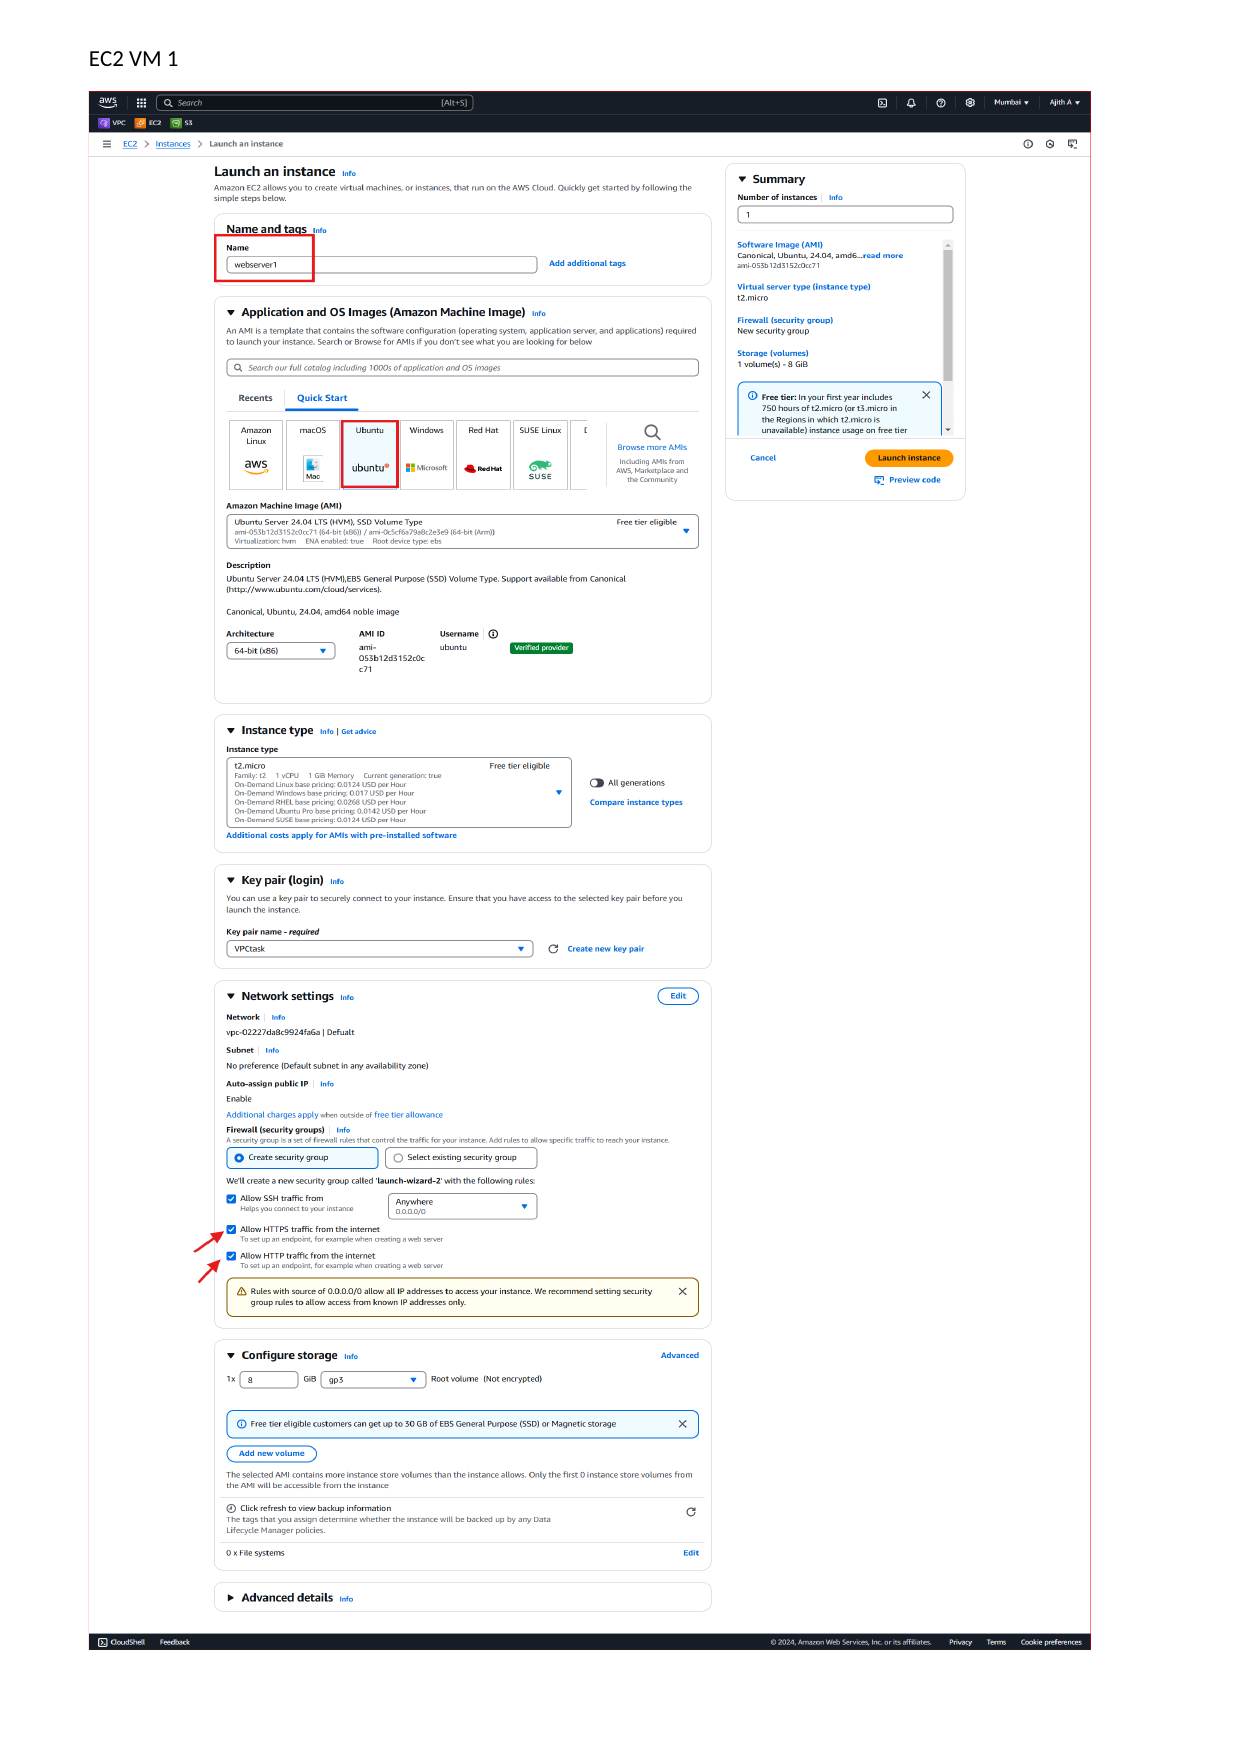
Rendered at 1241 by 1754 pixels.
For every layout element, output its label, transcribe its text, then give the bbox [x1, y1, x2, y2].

text EC2 VM 1 [89, 44, 1152, 72]
picture [88, 91, 1091, 1650]
